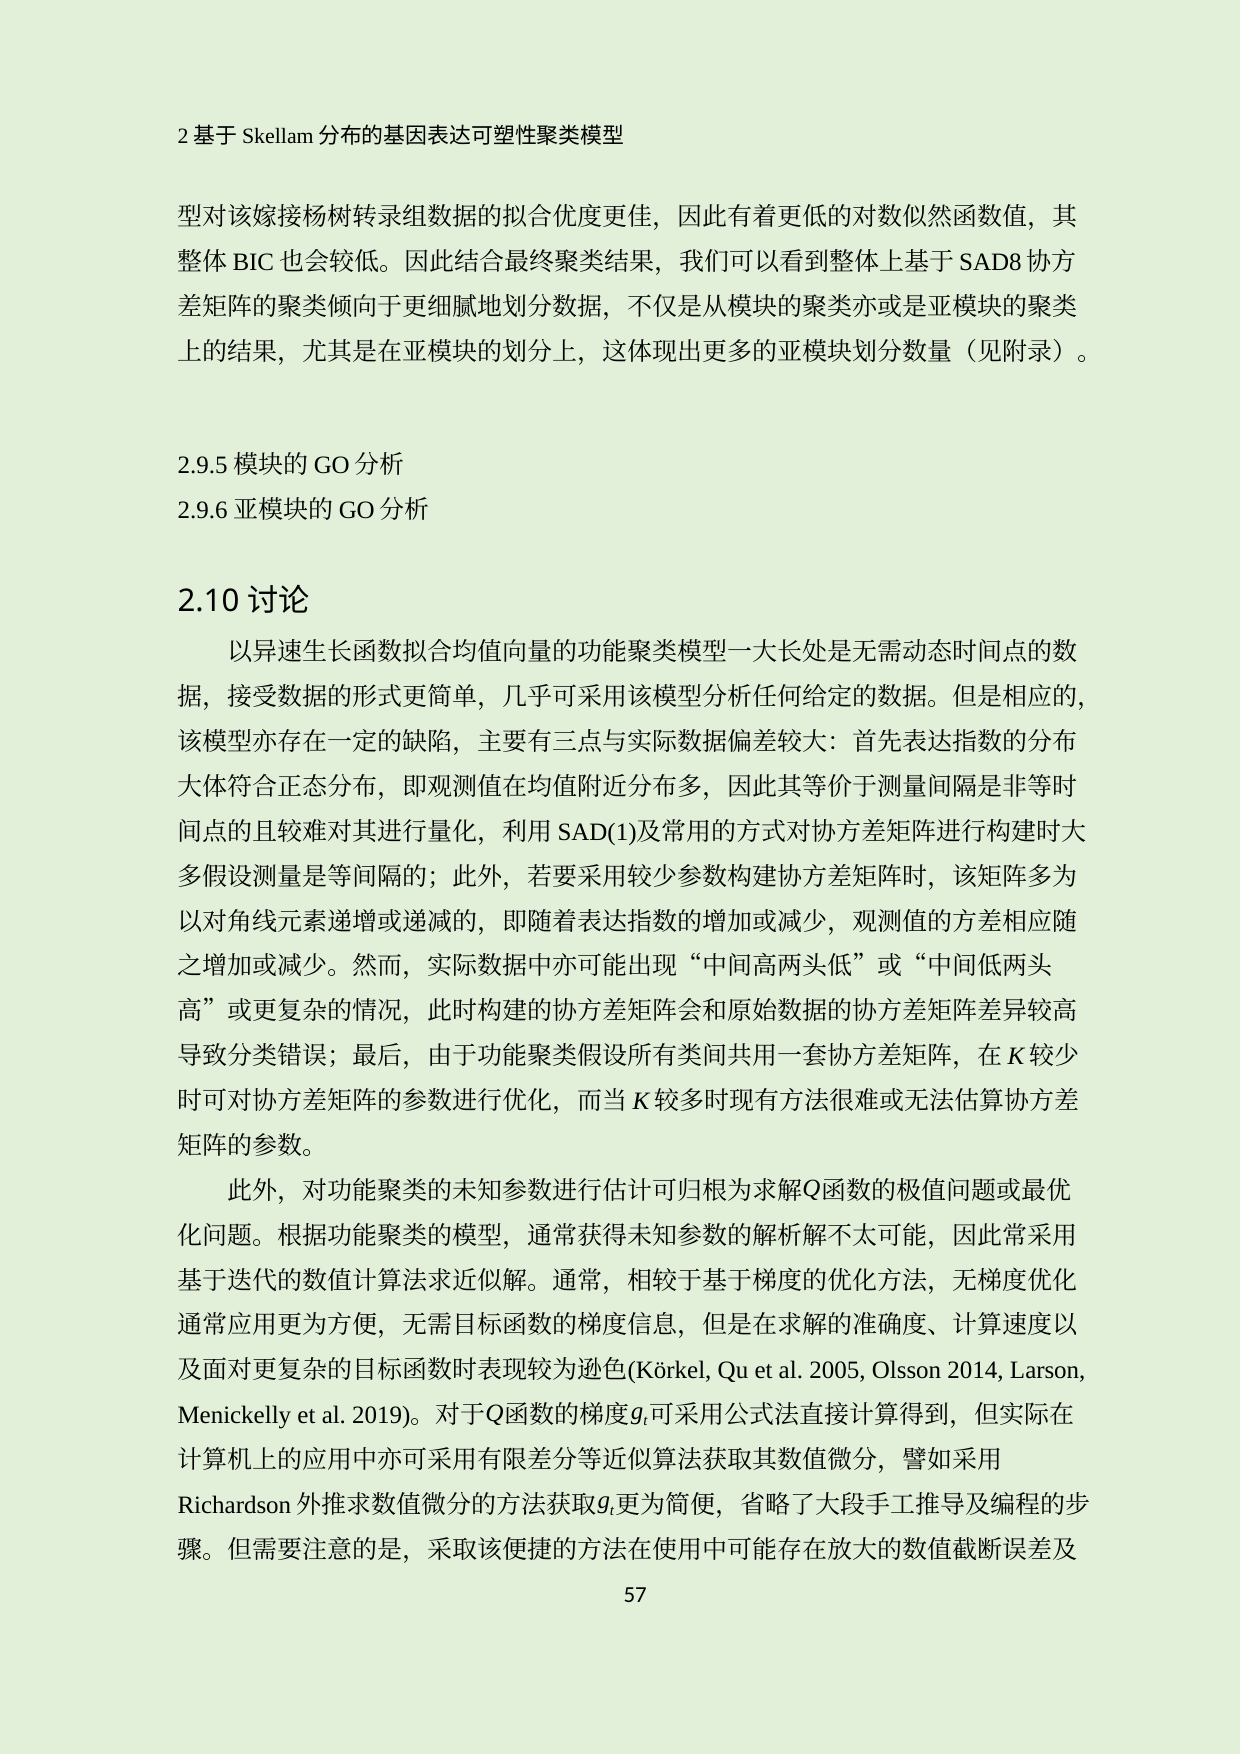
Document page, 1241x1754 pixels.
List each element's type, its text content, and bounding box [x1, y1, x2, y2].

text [177, 197, 1092, 402]
text 2.10 讨论 [177, 575, 1092, 620]
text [177, 1171, 1092, 1566]
text 以异速生长函数拟合均值向量的功能聚类模型一大长处是无需动态时间点的数据，接受数据的形式更简单，几乎可采用该模型分析任何给定的数据。但是相应的，该模型亦存在一定的缺陷，主要有三点与实际数据偏差较大：首先表达指数的分布大体符合正态分布，即观测值在均值附近分布多，因此其等价于测量间隔是非等时间点的且较难对其进行量化，利用SAD(1)及常用的方式对协方差矩阵进行构建时大多假设测量是等间隔的；此外，若要采用较少参数构建协方差矩阵时，该矩阵多为以对角线元素递增或递减的，即随着表达指数的增加或减少，观测值的方差相应随之增加或减少。然而，实际数据中亦可能出现“中间高两头低”或“中间低两头高”或更复杂的情况，此时构建的协方差矩阵会和原始数据的协方差矩阵差异较高导致分类错误；最后，由于功能聚类假设所有类间共用一套协方差矩阵，在K较少时可对协方差矩阵的参数进行优化，而当K较多时现有方法很难或无法估算协方差矩阵的参数。 [177, 632, 1092, 1162]
text 2.9.6 亚模块的GO分析 [177, 490, 1092, 526]
text 2.9.5 模块的GO分析 [177, 445, 1092, 481]
